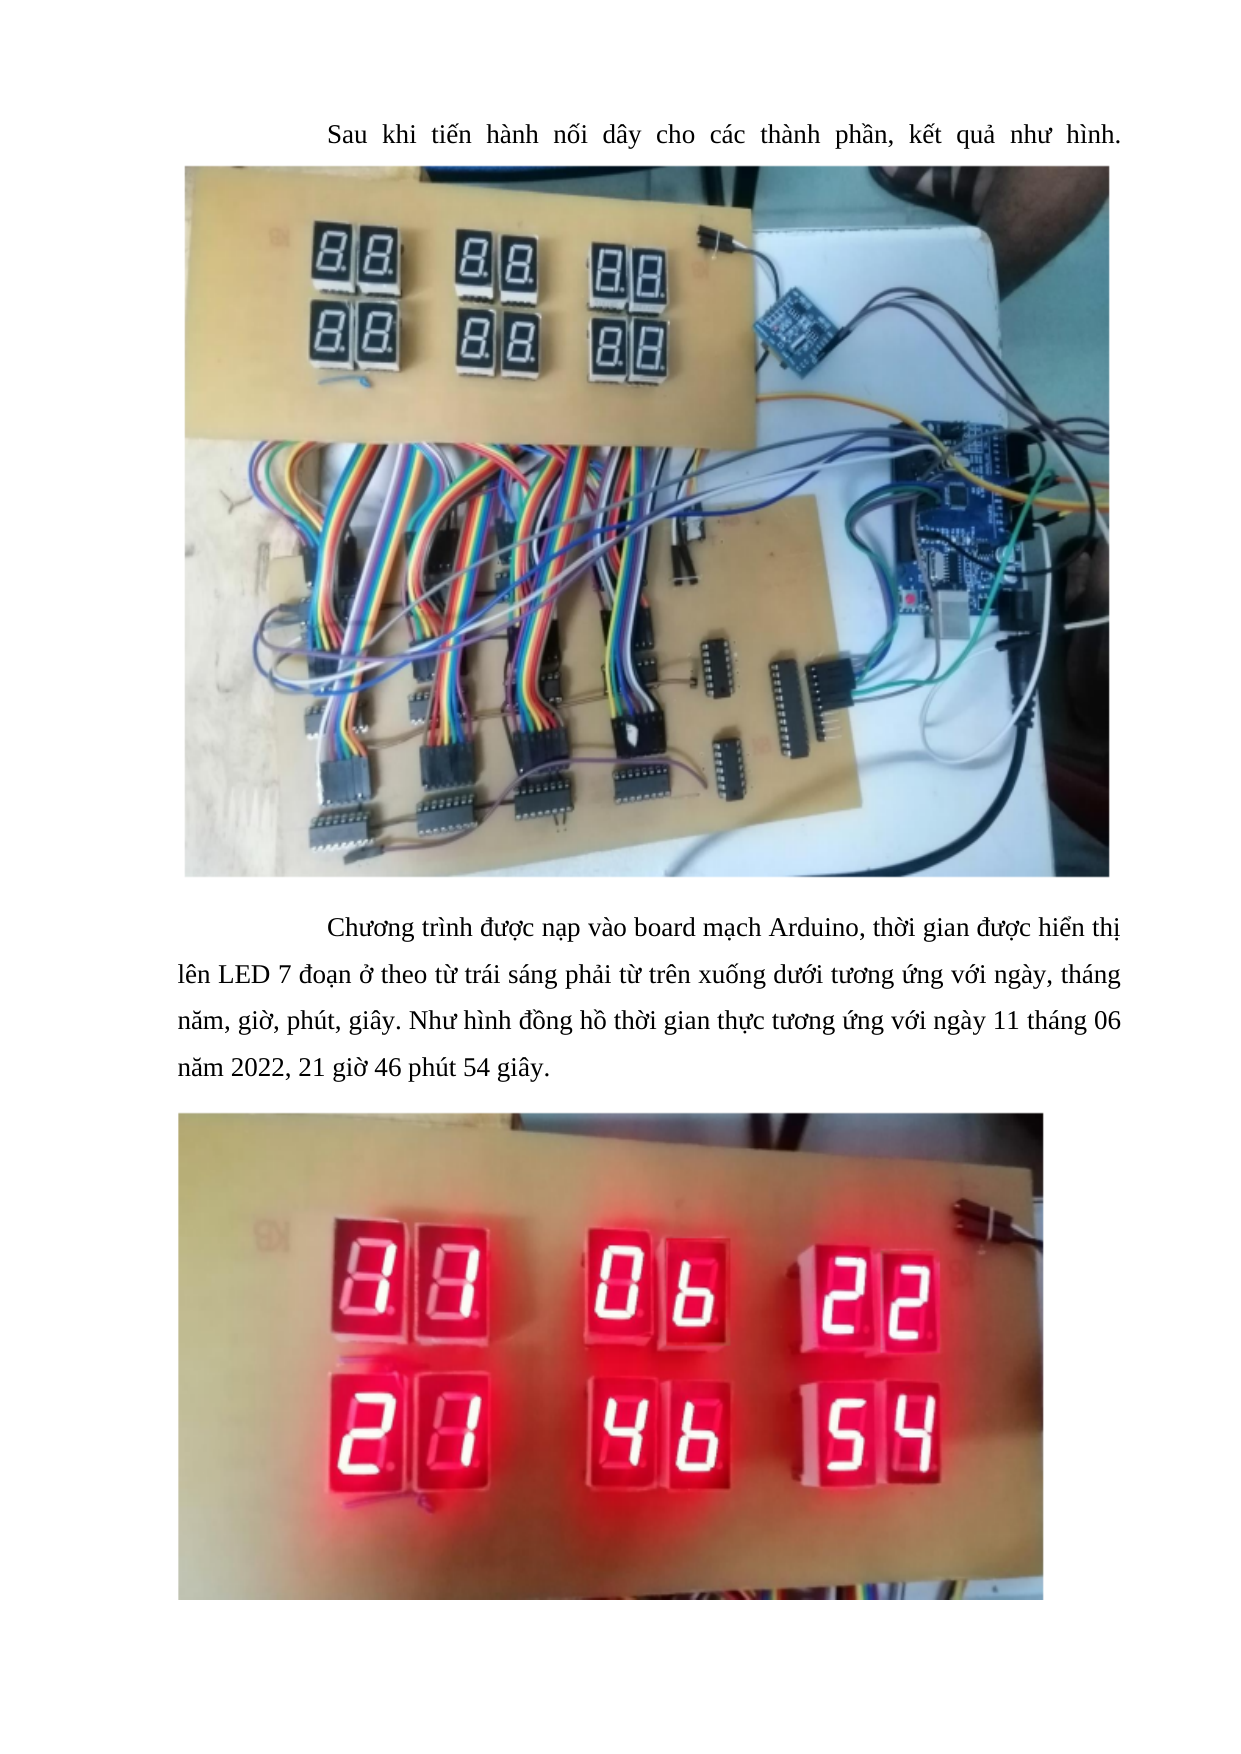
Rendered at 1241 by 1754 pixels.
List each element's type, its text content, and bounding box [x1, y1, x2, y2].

picture [182, 163, 1111, 879]
text Chương trình được nạp vào board mạch Arduino, thời gian được hiển thị lên LED 7 đoạn ở theo từ trái sáng phải từ trên xuống dưới tương ứng với ngày, tháng năm, giờ, phút, giây. Như hình đồng hồ thời gian thực tương ứng với ngày 11 tháng 06 năm 2022, 21 giờ 46 phút 54 giây. [177, 911, 1122, 1082]
picture [177, 1110, 1045, 1600]
